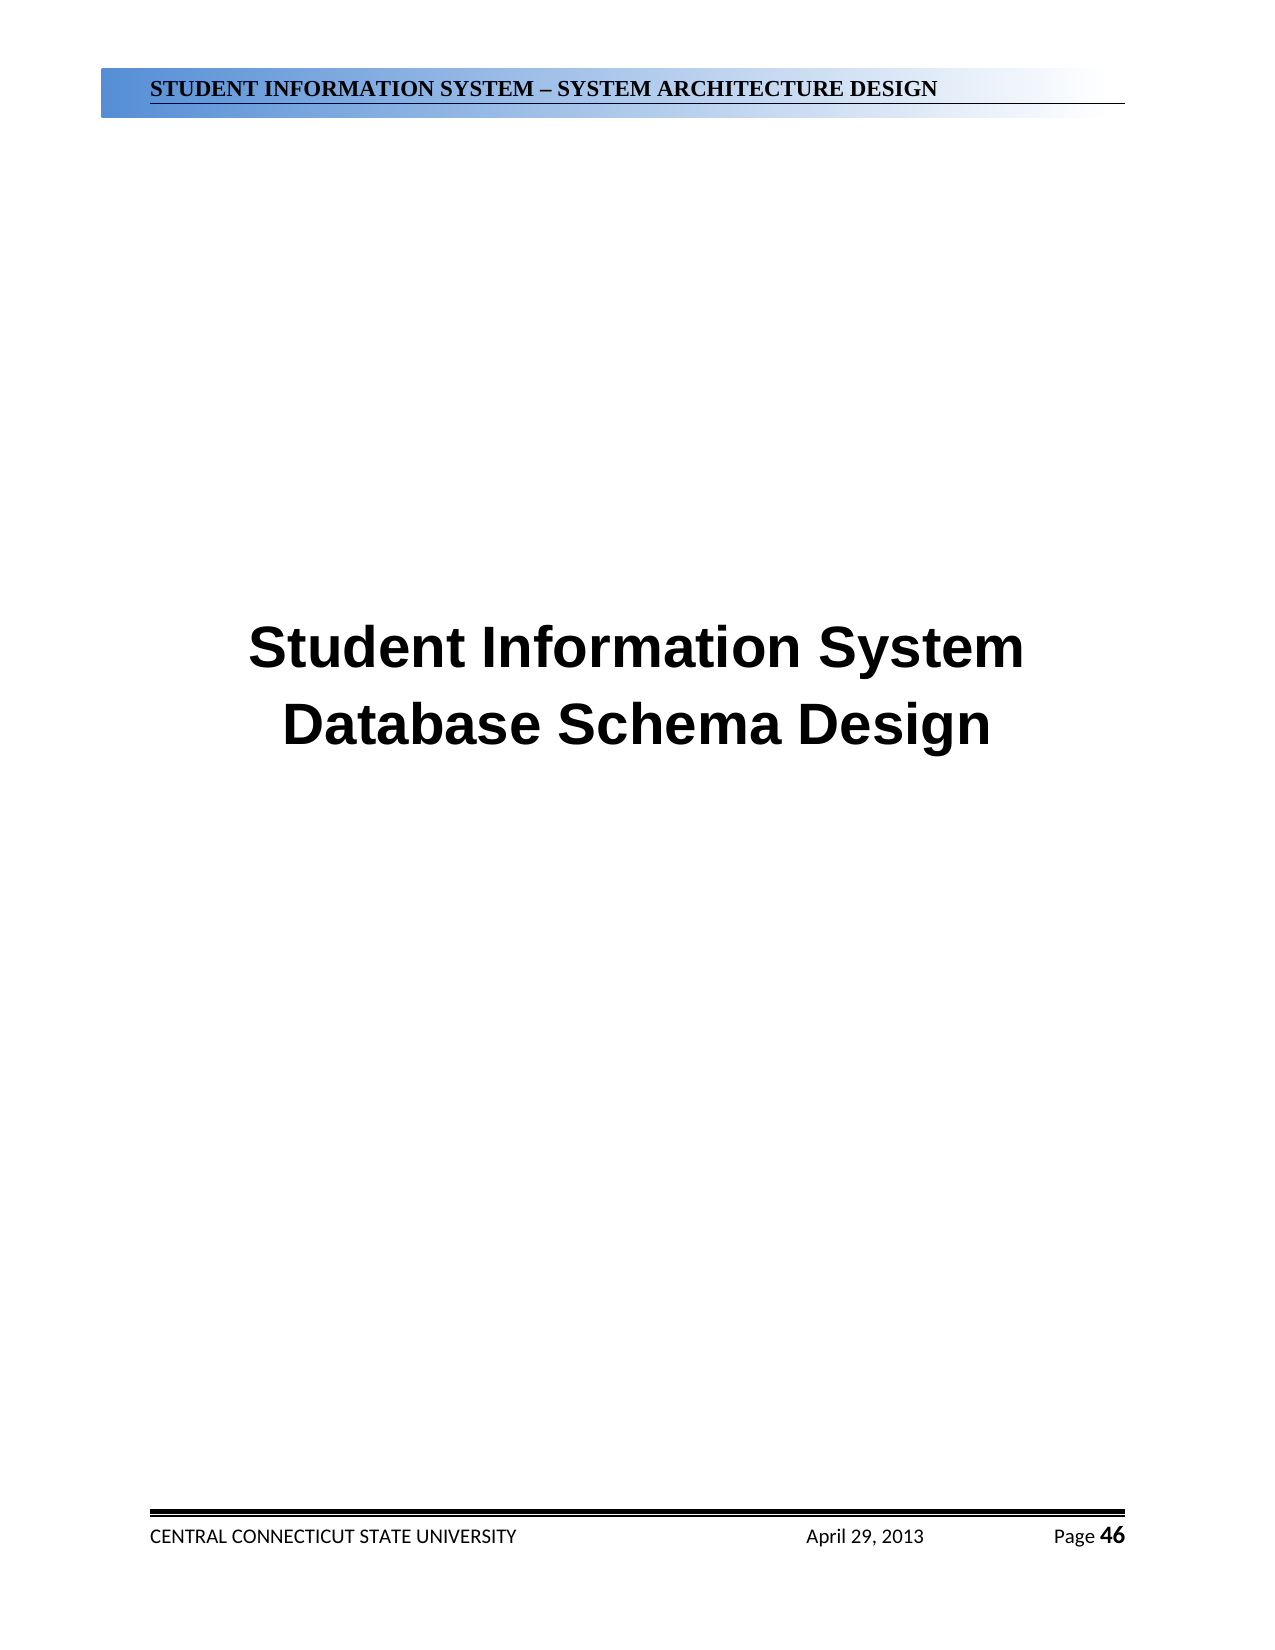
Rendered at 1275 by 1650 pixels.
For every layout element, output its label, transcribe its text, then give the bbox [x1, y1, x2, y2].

text Student Information System Database Schema Design [150, 613, 1125, 757]
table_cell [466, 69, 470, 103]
